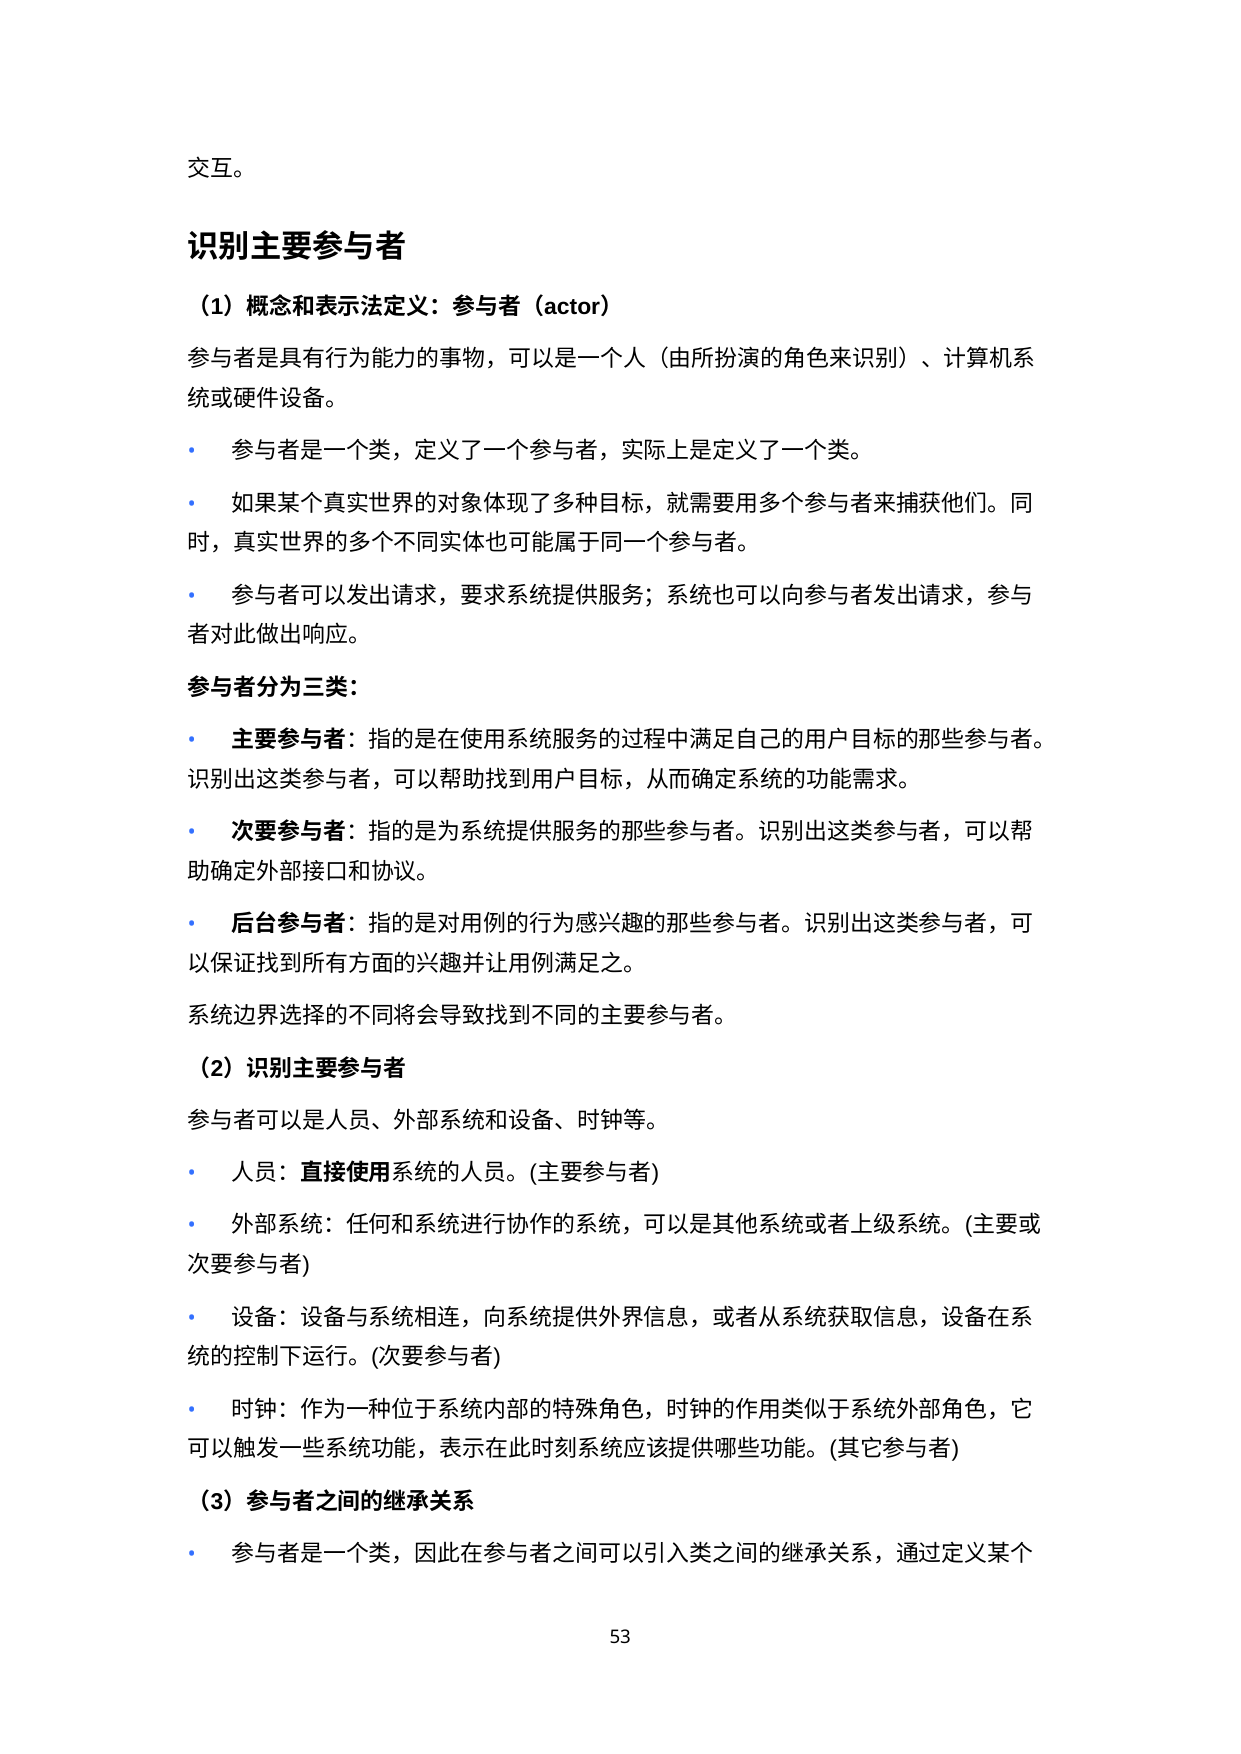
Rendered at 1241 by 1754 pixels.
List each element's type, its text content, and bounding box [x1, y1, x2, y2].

list 参与者可以发出请求，要求系统提供服务；系统也可以向参与者发出请求，参与者对此做出响应。 [187, 576, 1053, 649]
list 人员：直接使用系统的人员。(主要参与者) [187, 1154, 1053, 1187]
list 时钟：作为一种位于系统内部的特殊角色，时钟的作用类似于系统外部角色，它可以触发一些系统功能，表示在此时刻系统应该提供哪些功能。(其它参与者) [187, 1390, 1053, 1463]
list 外部系统：任何和系统进行协作的系统，可以是其他系统或者上级系统。(主要或次要参与者) [187, 1206, 1053, 1279]
list 参与者是一个类，定义了一个参与者，实际上是定义了一个类。 [187, 432, 1053, 465]
list 主要参与者：指的是在使用系统服务的过程中满足自己的用户目标的那些参与者。识别出这类参与者，可以帮助找到用户目标，从而确定系统的功能需求。 [187, 721, 1053, 794]
list 后台参与者：指的是对用例的行为感兴趣的那些参与者。识别出这类参与者，可以保证找到所有方面的兴趣并让用例满足之。 [187, 905, 1053, 978]
text 参与者可以是人员、外部系统和设备、时钟等。 [187, 1102, 1053, 1135]
text 参与者是具有行为能力的事物，可以是一个人（由所扮演的角色来识别）、计算机系统或硬件设备。 [187, 340, 1053, 413]
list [187, 150, 1053, 183]
text （1）概念和表示法定义：参与者（actor） [187, 288, 1053, 321]
text （3）参与者之间的继承关系 [187, 1482, 1053, 1516]
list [187, 1535, 1053, 1568]
text 识别主要参与者 [187, 221, 1053, 266]
list 次要参与者：指的是为系统提供服务的那些参与者。识别出这类参与者，可以帮助确定外部接口和协议。 [187, 813, 1053, 886]
list 如果某个真实世界的对象体现了多种目标，就需要用多个参与者来捕获他们。同时，真实世界的多个不同实体也可能属于同一个参与者。 [187, 484, 1053, 557]
text 系统边界选择的不同将会导致找到不同的主要参与者。 [187, 997, 1053, 1030]
list 设备：设备与系统相连，向系统提供外界信息，或者从系统获取信息，设备在系统的控制下运行。(次要参与者) [187, 1298, 1053, 1371]
text （2）识别主要参与者 [187, 1049, 1053, 1083]
text 参与者分为三类： [187, 668, 1053, 702]
